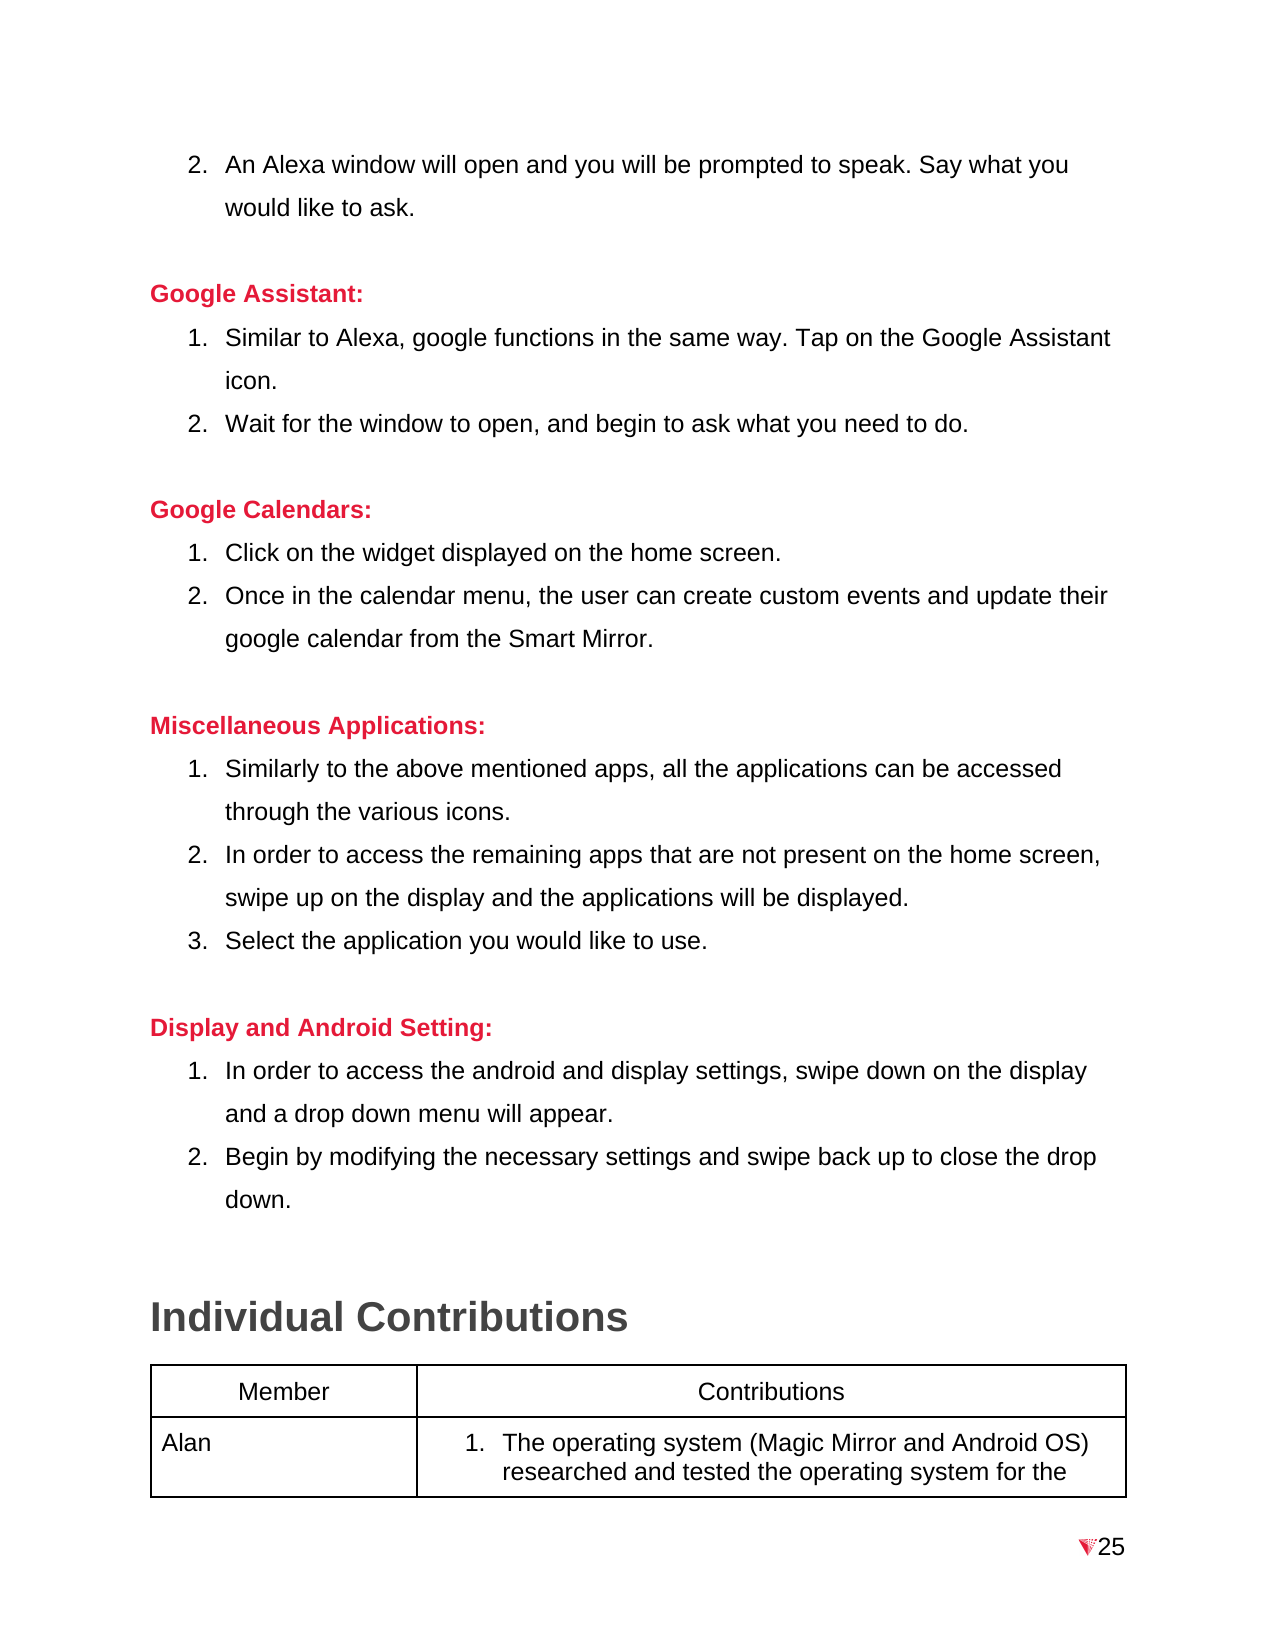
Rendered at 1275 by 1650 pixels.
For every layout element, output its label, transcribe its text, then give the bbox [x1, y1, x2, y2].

list Click on the widget displayed on the home screen. [187, 538, 1125, 567]
list Begin by modifying the necessary settings and swipe back up to close the drop down. [187, 1142, 1125, 1214]
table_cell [418, 1418, 1125, 1496]
table_header Contributions [418, 1366, 1125, 1416]
table_header Member [152, 1366, 416, 1416]
table_cell Alan [152, 1418, 416, 1496]
list Once in the calendar menu, the user can create custom events and update their google calendar from the Smart Mirror. [187, 581, 1125, 653]
list Similar to Alexa, google functions in the same way. Tap on the Google Assistant icon. [187, 322, 1125, 394]
list An Alexa window will open and you will be prompted to speak. Say what you would like to ask. [187, 150, 1125, 222]
list Similarly to the above mentioned apps, all the applications can be accessed through the various icons. [187, 754, 1125, 826]
list In order to access the remaining apps that are not present on the home screen, swipe up on the display and the applications will be displayed. [187, 840, 1125, 912]
subtitle Google Calendars: [150, 495, 1125, 524]
list Select the application you would like to use. [187, 926, 1125, 955]
subtitle Miscellaneous Applications: [150, 711, 1125, 739]
picture [1078, 1537, 1098, 1556]
list In order to access the android and display settings, swipe down on the display and a drop down menu will appear. [187, 1056, 1125, 1127]
subtitle Individual Contributions [150, 1292, 1125, 1340]
list Wait for the window to open, and begin to ask what you need to do. [187, 409, 1125, 437]
subtitle Google Assistant: [150, 279, 1125, 308]
subtitle Display and Android Setting: [150, 1012, 1125, 1041]
